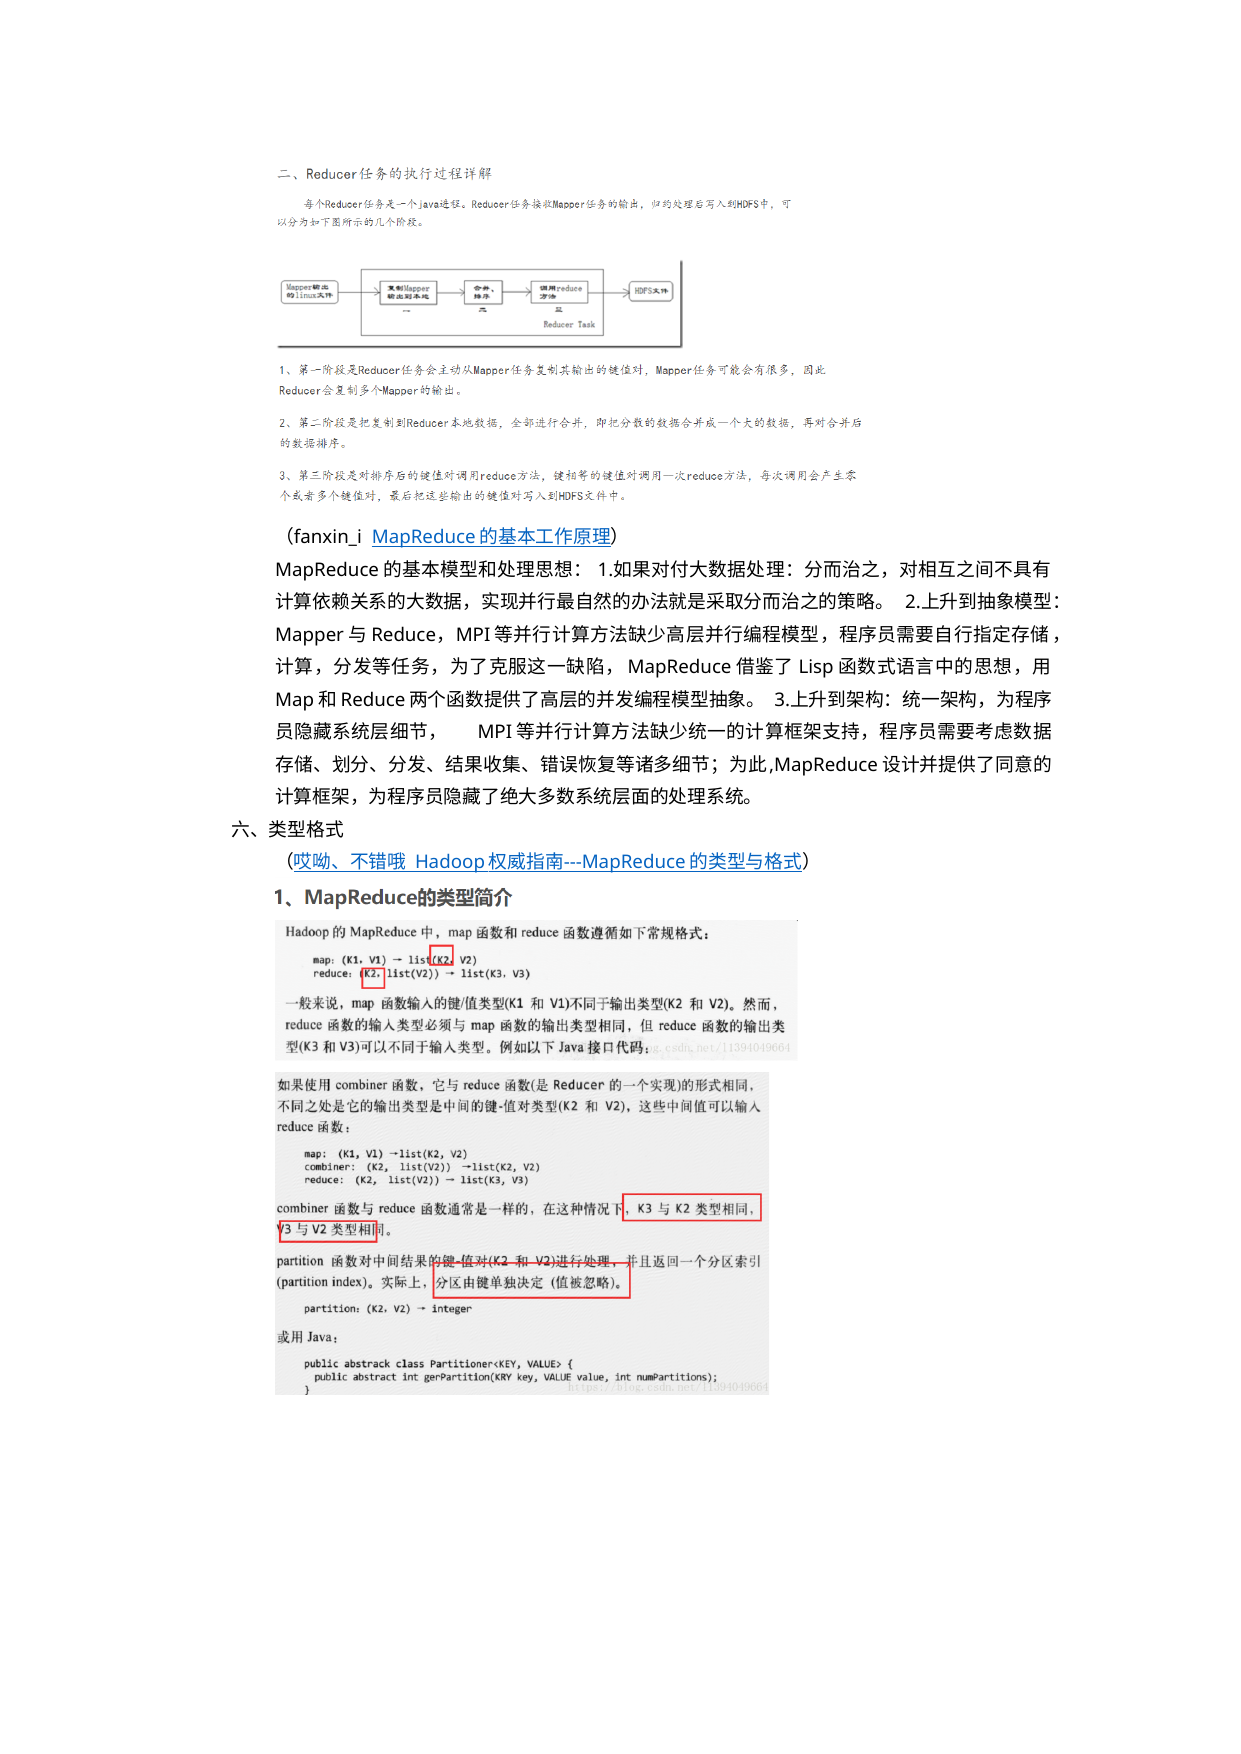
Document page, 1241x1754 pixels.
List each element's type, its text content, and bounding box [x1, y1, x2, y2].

text （哎呦、不错哦 Hadoop权威指南---MapReduce的类型与格式） [187, 844, 1053, 877]
text MapReduce的基本模型和处理思想： 1.如果对付大数据处理：分而治之，对相互之间不具有计算依赖关系的大数据，实现并行最自然的办法就是采取分而治之的策略。 2.上升到抽象模型：Mapper与Reduce，MPI等并行计算方法缺少高层并行编程模型，程序员需要自行指定存储，计算，分发等任务，为了克服这一缺陷，MapReduce借鉴了Lisp函数式语言中的思想，用Map和Reduce两个函数提供了高层的并发编程模型抽象。 3.上升到架构：统一架构，为程序员隐藏系统层细节， MPI等并行计算方法缺少统一的计算框架支持，程序员需要考虑数据存储、划分、分发、结果收集、错误恢复等诸多细节；为此,MapReduce设计并提供了同意的计算框架，为程序员隐藏了绝大多数系统层面的处理系统。 [275, 552, 1053, 812]
picture [275, 162, 795, 351]
picture [275, 877, 804, 1064]
picture [275, 1072, 770, 1395]
text （fanxin_i MapReduce的基本工作原理） [231, 519, 1053, 552]
text 六、类型格式 [187, 812, 1053, 844]
picture [275, 357, 876, 512]
